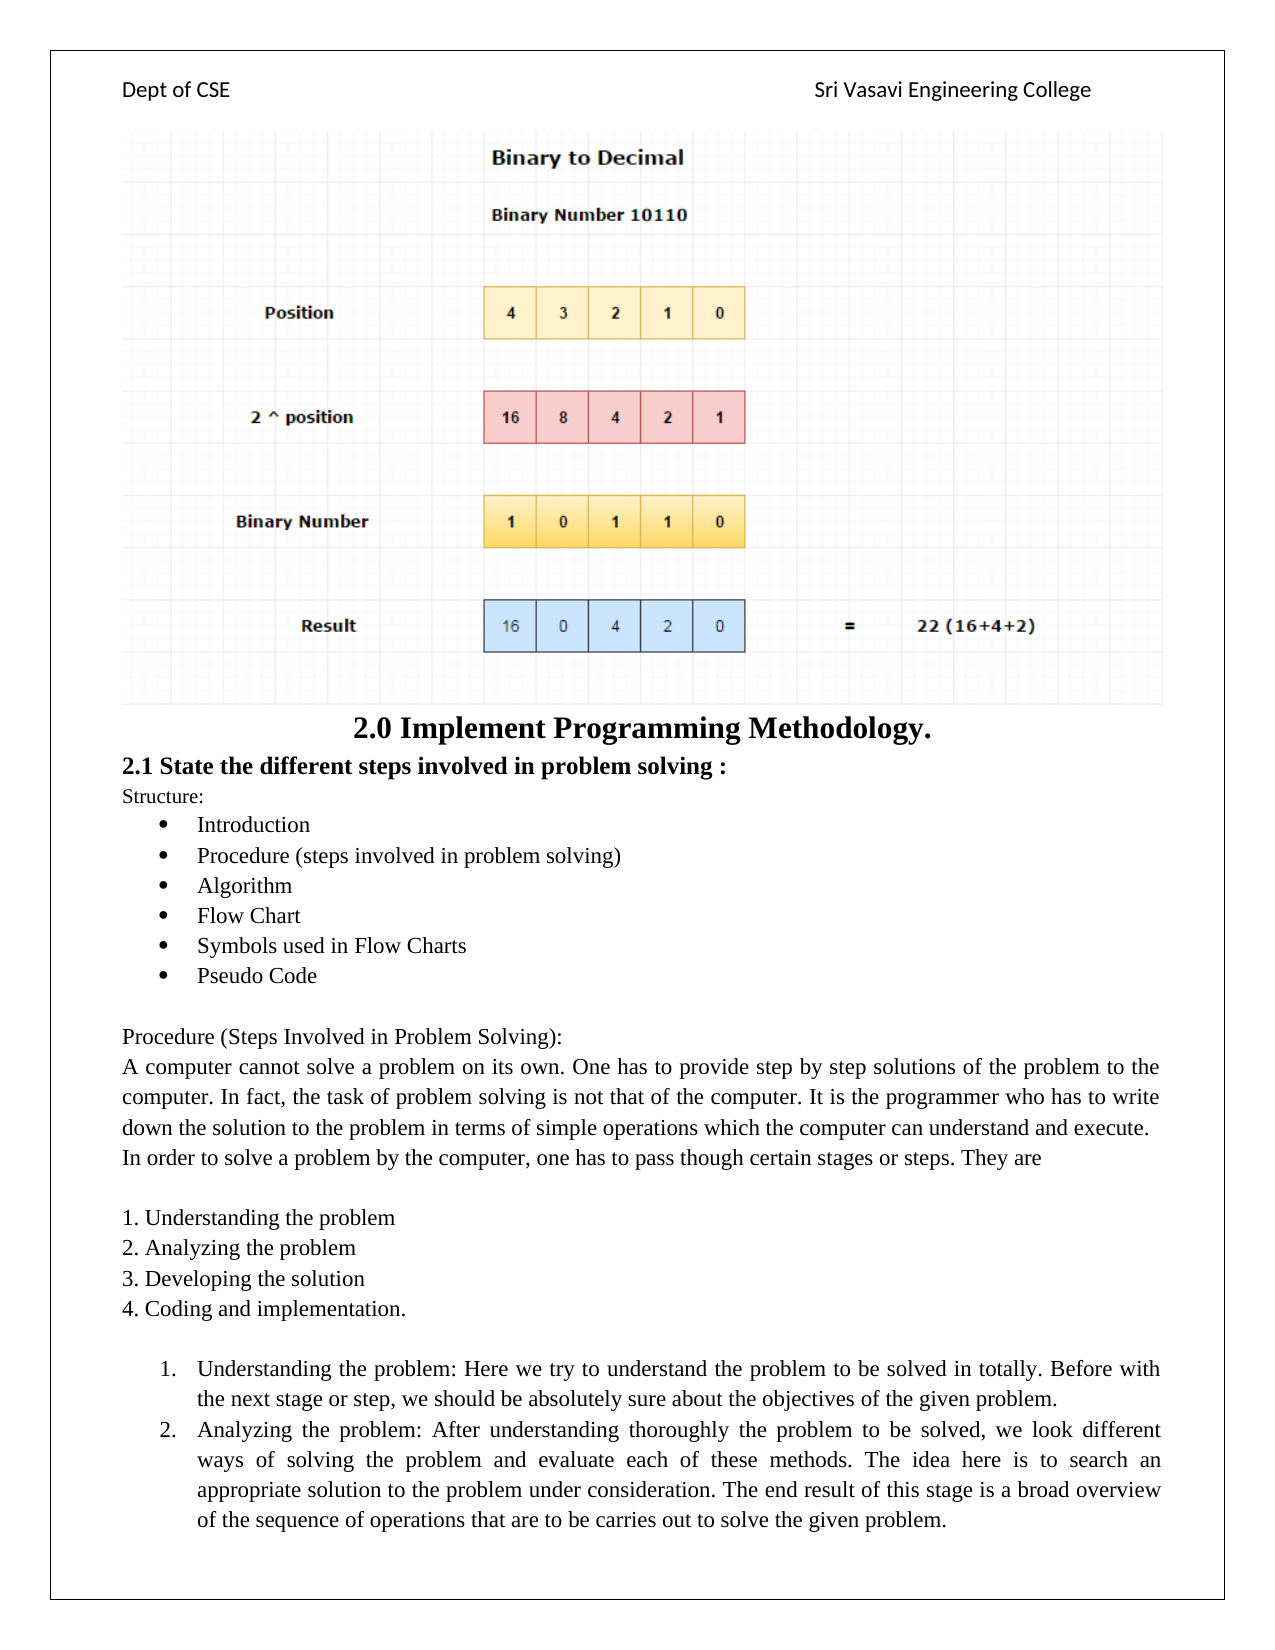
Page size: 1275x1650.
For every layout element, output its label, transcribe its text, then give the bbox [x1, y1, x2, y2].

text 2. Analyzing the problem [122, 1234, 1162, 1261]
list Algorithm [159, 872, 1162, 898]
picture [121, 131, 1163, 705]
text In order to solve a problem by the computer, one has to pass though certain stages or steps. They are [122, 1144, 1162, 1170]
list Flow Chart [159, 902, 1162, 928]
text 4. Coding and implementation. [122, 1295, 1162, 1321]
text 1. Understanding the problem [122, 1204, 1162, 1231]
list Analyzing the problem: After understanding thoroughly the problem to be solved, we look different ways of solving the problem and evaluate each of these methods. The idea here is to search an appropriate solution to the problem under consideration. The end result of this stage is a broad overview of the sequence of operations that are to be carries out to solve the given problem. [159, 1416, 1162, 1533]
list Introduction [159, 811, 1162, 838]
text 2.0 Implement Programming Methodology. [122, 705, 1162, 746]
text A computer cannot solve a problem on its own. One has to provide step by step solutions of the problem to the computer. In fact, the task of problem solving is not that of the computer. It is the programmer who has to write down the solution to the problem in terms of simple operations which the computer can understand and execute. [122, 1053, 1162, 1140]
list Understanding the problem: Here we try to understand the problem to be solved in totally. Before with the next stage or step, we should be absolutely sure about the objectives of the given problem. [159, 1355, 1162, 1412]
list Procedure (steps involved in problem solving) [159, 842, 1162, 868]
text Structure: [122, 784, 1162, 808]
list Pseudo Code [159, 962, 1162, 989]
text 3. Developing the solution [122, 1264, 1162, 1291]
text Procedure (Steps Involved in Problem Solving): [122, 1023, 1162, 1049]
text 2.1 State the different steps involved in problem solving : [122, 751, 1162, 779]
list Symbols used in Flow Charts [159, 932, 1162, 959]
